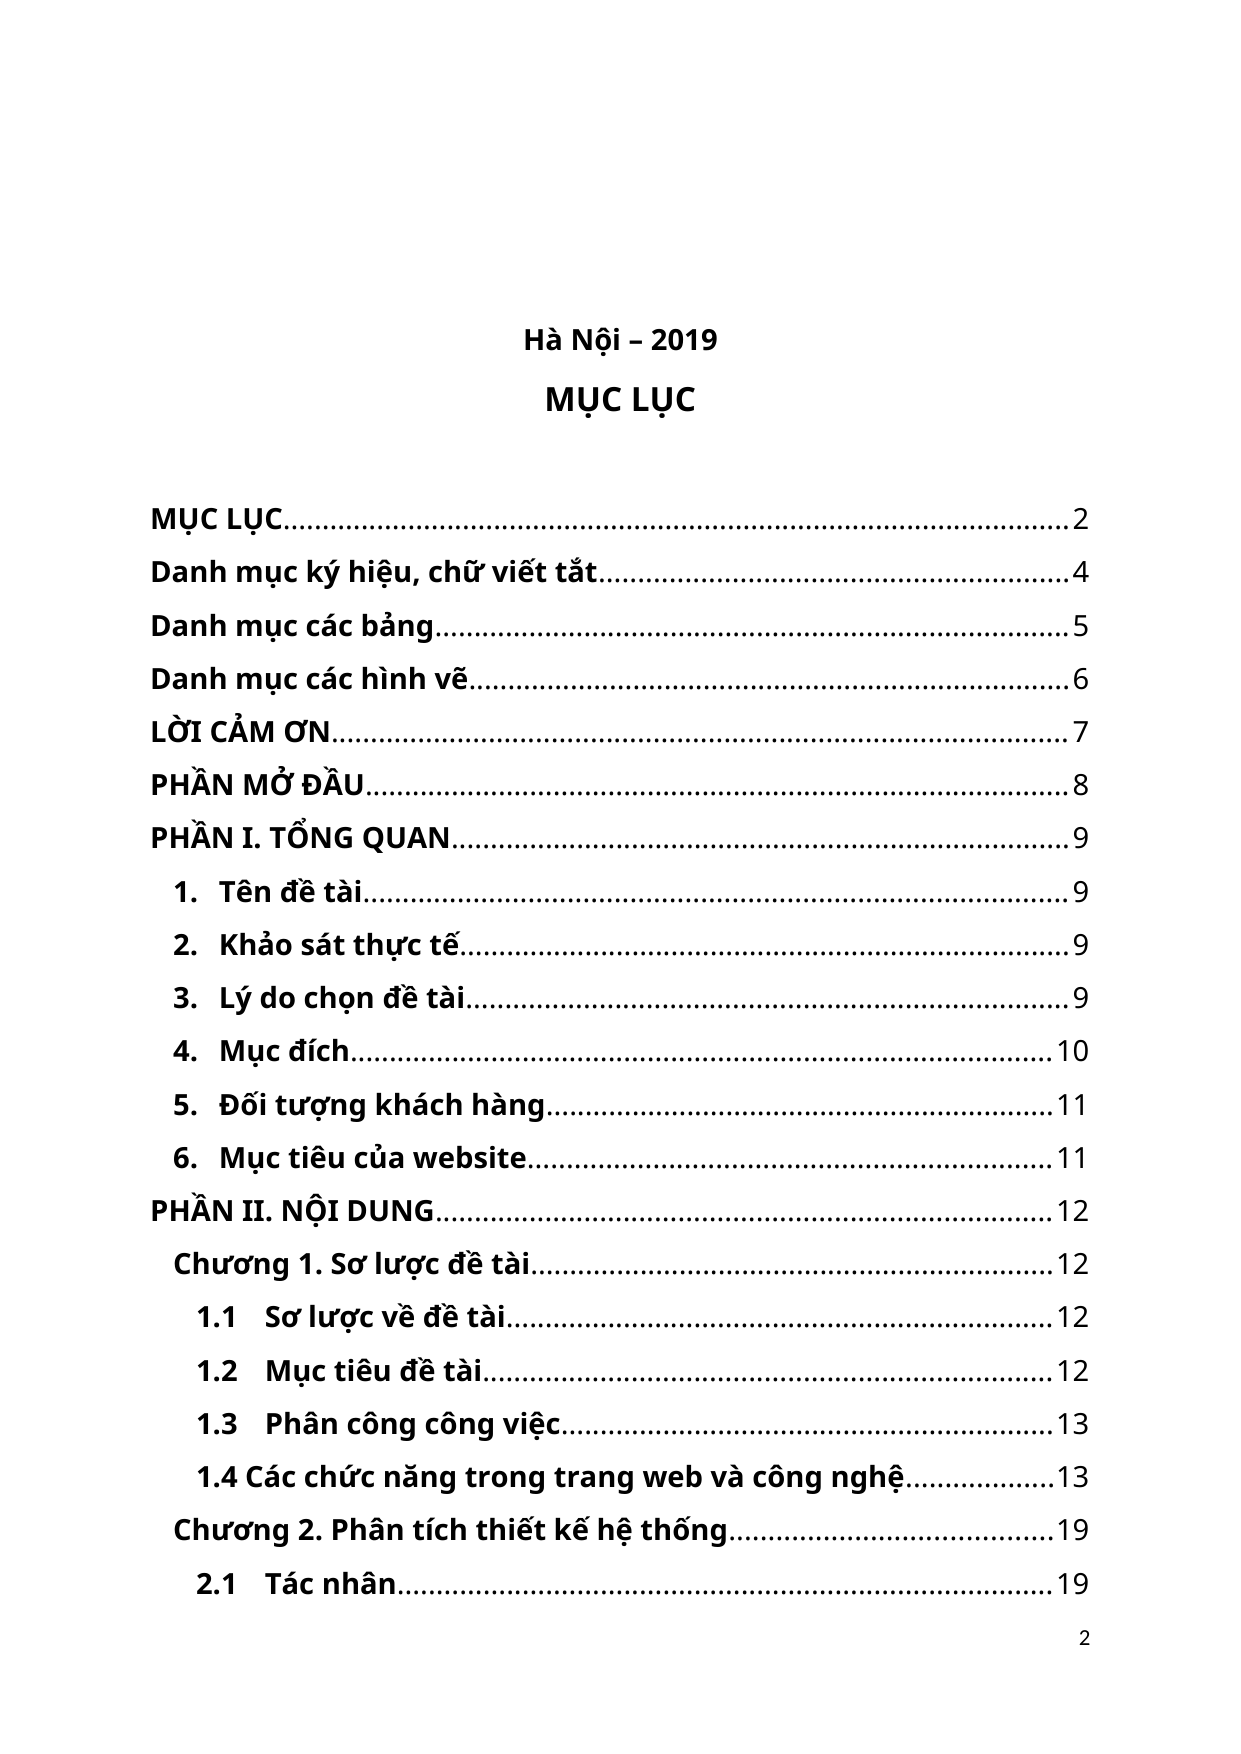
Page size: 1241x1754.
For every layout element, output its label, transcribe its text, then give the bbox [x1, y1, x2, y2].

text Hà Nội – 2019 [150, 319, 1090, 359]
text MỤC LỤC [150, 375, 1090, 421]
